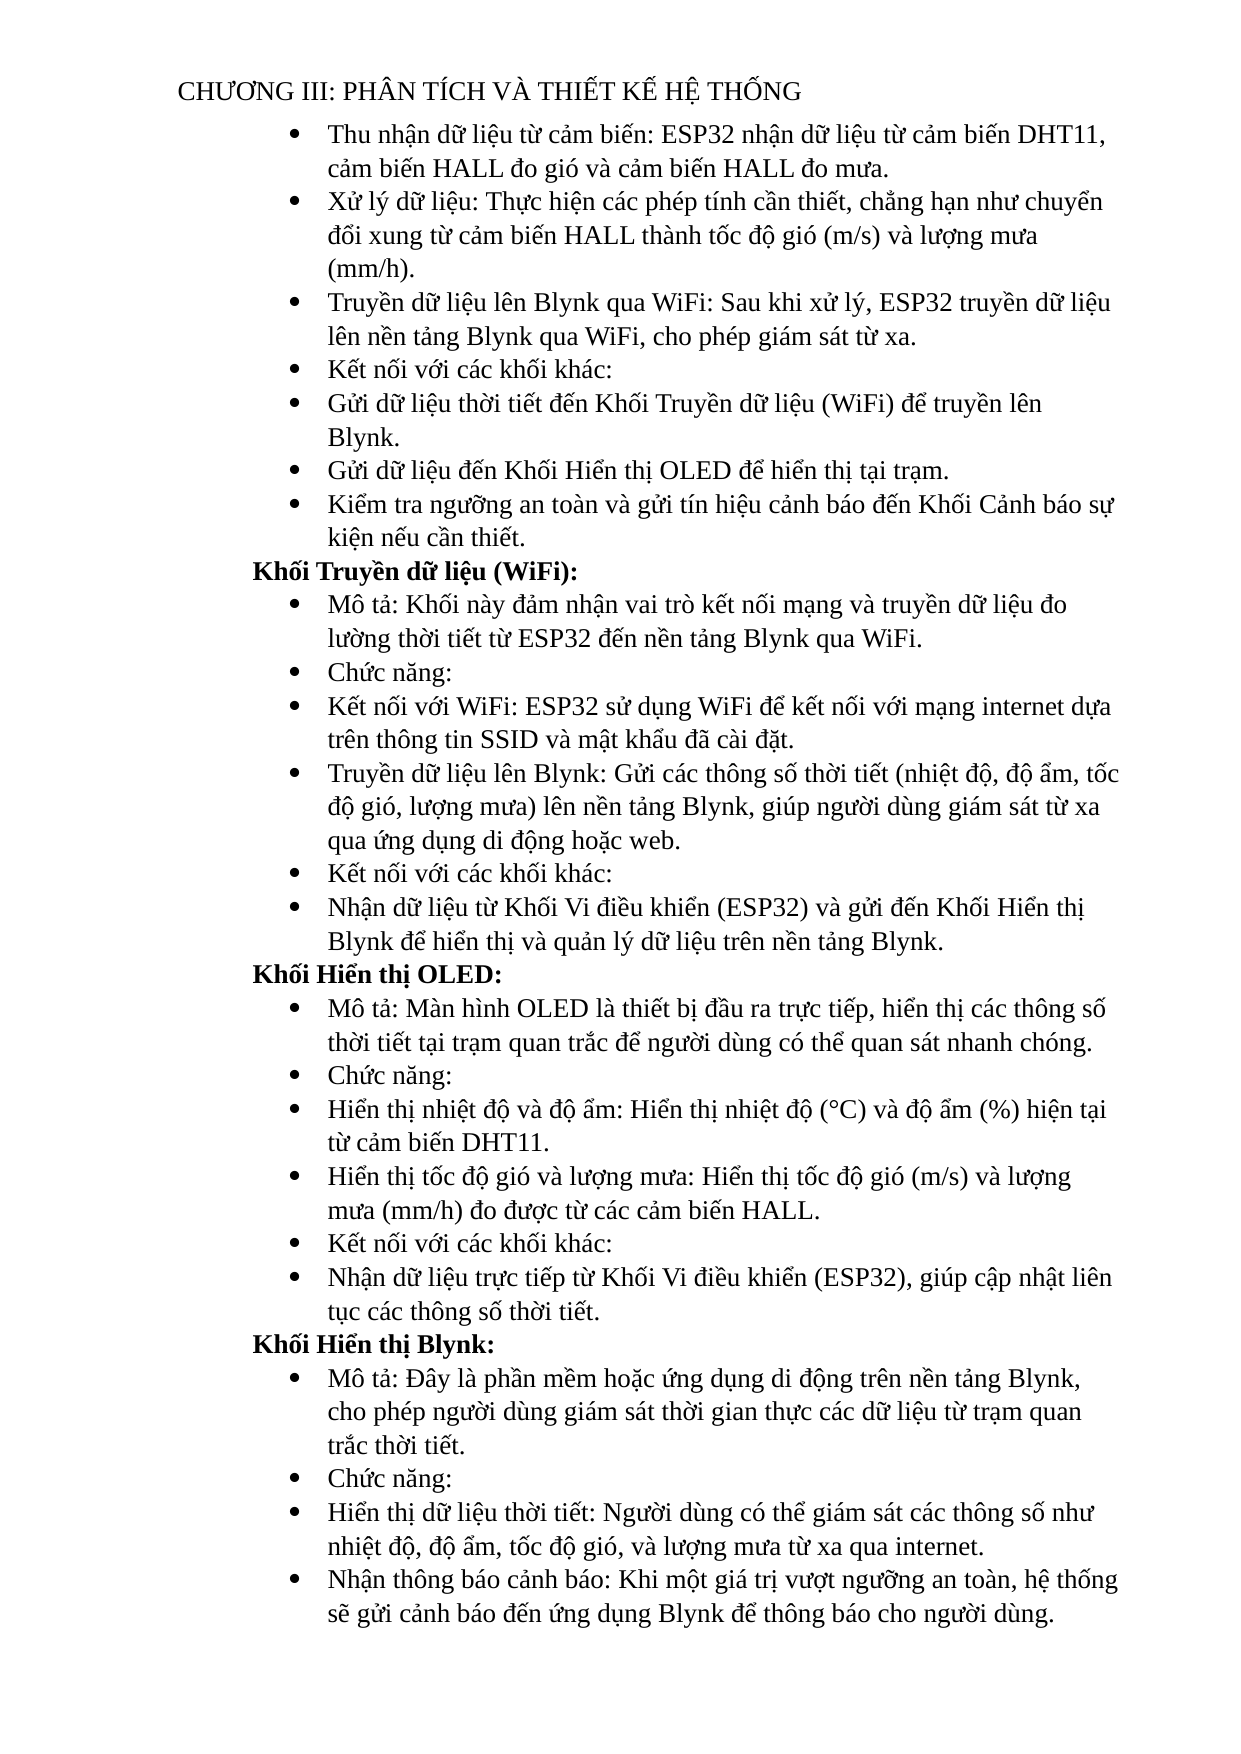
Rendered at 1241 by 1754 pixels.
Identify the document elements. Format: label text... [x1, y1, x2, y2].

list Kết nối với các khối khác: [290, 857, 1122, 889]
list Chức năng: [290, 1462, 1122, 1494]
list Mô tả: Đây là phần mềm hoặc ứng dụng di động trên nền tảng Blynk, cho phép người dùng giám sát thời gian thực các dữ liệu từ trạm quan trắc thời tiết. [290, 1362, 1122, 1460]
list Gửi dữ liệu thời tiết đến Khối Truyền dữ liệu (WiFi) để truyền lên Blynk. [290, 387, 1122, 452]
list Nhận dữ liệu từ Khối Vi điều khiển (ESP32) và gửi đến Khối Hiển thị Blynk để hiển thị và quản lý dữ liệu trên nền tảng Blynk. [290, 891, 1122, 956]
list Kiểm tra ngưỡng an toàn và gửi tín hiệu cảnh báo đến Khối Cảnh báo sự kiện nếu cần thiết. [290, 488, 1122, 553]
list Mô tả: Màn hình OLED là thiết bị đầu ra trực tiếp, hiển thị các thông số thời tiết tại trạm quan trắc để người dùng có thể quan sát nhanh chóng. [290, 992, 1122, 1057]
list Hiển thị nhiệt độ và độ ẩm: Hiển thị nhiệt độ (°C) và độ ẩm (%) hiện tại từ cảm biến DHT11. [290, 1093, 1122, 1158]
list Truyền dữ liệu lên Blynk qua WiFi: Sau khi xử lý, ESP32 truyền dữ liệu lên nền tảng Blynk qua WiFi, cho phép giám sát từ xa. [290, 286, 1122, 351]
list Chức năng: [290, 1059, 1122, 1090]
list Chức năng: [290, 656, 1122, 687]
list Nhận dữ liệu trực tiếp từ Khối Vi điều khiển (ESP32), giúp cập nhật liên tục các thông số thời tiết. [290, 1261, 1122, 1326]
list Kết nối với các khối khác: [290, 353, 1122, 384]
list Kết nối với WiFi: ESP32 sử dụng WiFi để kết nối với mạng internet dựa trên thông tin SSID và mật khẩu đã cài đặt. [290, 689, 1122, 754]
list Hiển thị tốc độ gió và lượng mưa: Hiển thị tốc độ gió (m/s) và lượng mưa (mm/h) đo được từ các cảm biến HALL. [290, 1160, 1122, 1225]
list Khối Hiển thị OLED: [252, 958, 1122, 989]
list Truyền dữ liệu lên Blynk: Gửi các thông số thời tiết (nhiệt độ, độ ẩm, tốc độ gió, lượng mưa) lên nền tảng Blynk, giúp người dùng giám sát từ xa qua ứng dụng di động hoặc web. [290, 757, 1122, 855]
list Gửi dữ liệu đến Khối Hiển thị OLED để hiển thị tại trạm. [290, 454, 1122, 485]
list Khối Truyền dữ liệu (WiFi): [252, 555, 1122, 586]
list Nhận thông báo cảnh báo: Khi một giá trị vượt ngưỡng an toàn, hệ thống sẽ gửi cảnh báo đến ứng dụng Blynk để thông báo cho người dùng. [290, 1563, 1122, 1628]
list Thu nhận dữ liệu từ cảm biến: ESP32 nhận dữ liệu từ cảm biến DHT11, cảm biến HALL đo gió và cảm biến HALL đo mưa. [290, 118, 1122, 183]
list Kết nối với các khối khác: [290, 1227, 1122, 1258]
list Xử lý dữ liệu: Thực hiện các phép tính cần thiết, chẳng hạn như chuyển đổi xung từ cảm biến HALL thành tốc độ gió (m/s) và lượng mưa (mm/h). [290, 185, 1122, 284]
list Hiển thị dữ liệu thời tiết: Người dùng có thể giám sát các thông số như nhiệt độ, độ ẩm, tốc độ gió, và lượng mưa từ xa qua internet. [290, 1496, 1122, 1561]
list Khối Hiển thị Blynk: [252, 1328, 1122, 1359]
list Mô tả: Khối này đảm nhận vai trò kết nối mạng và truyền dữ liệu đo lường thời tiết từ ESP32 đến nền tảng Blynk qua WiFi. [290, 589, 1122, 653]
